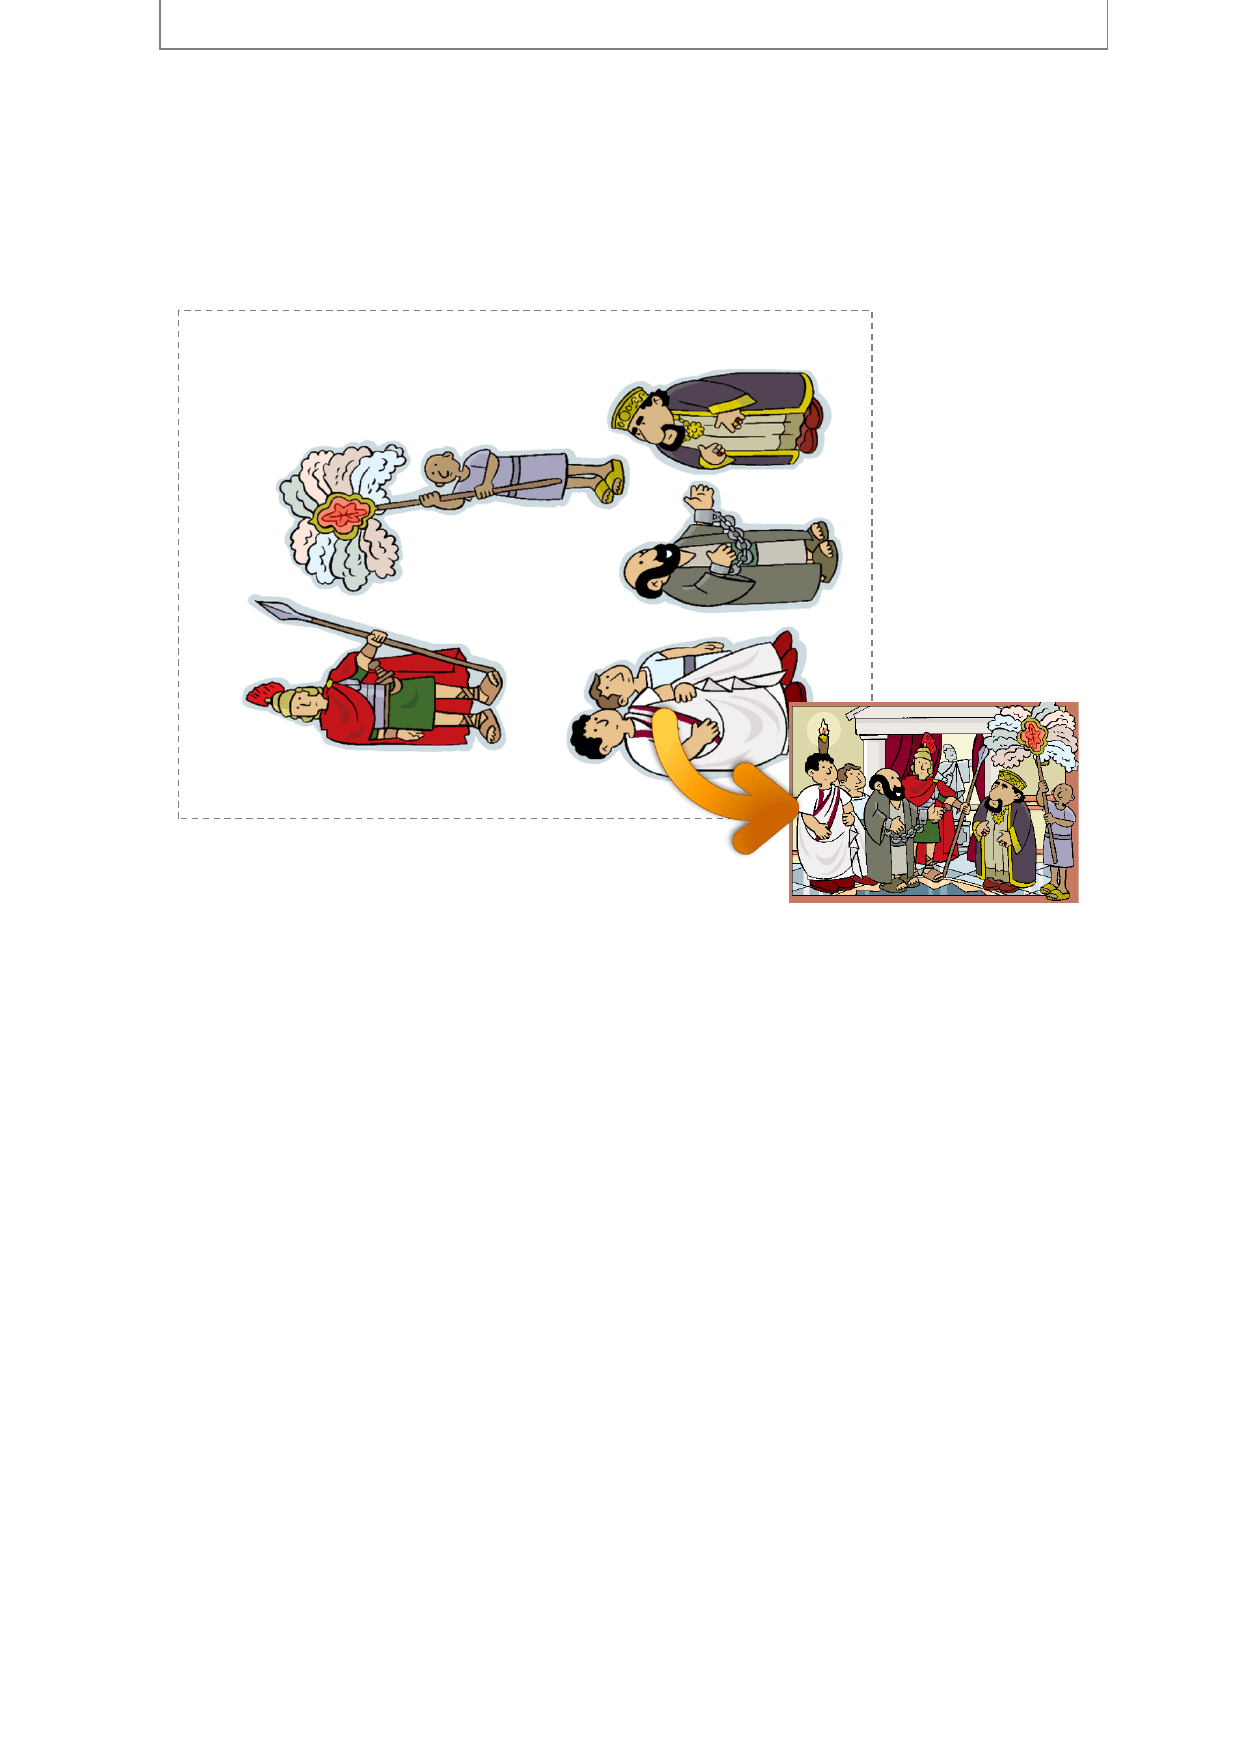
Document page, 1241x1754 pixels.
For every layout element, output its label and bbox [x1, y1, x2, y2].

picture [181, 312, 1079, 903]
